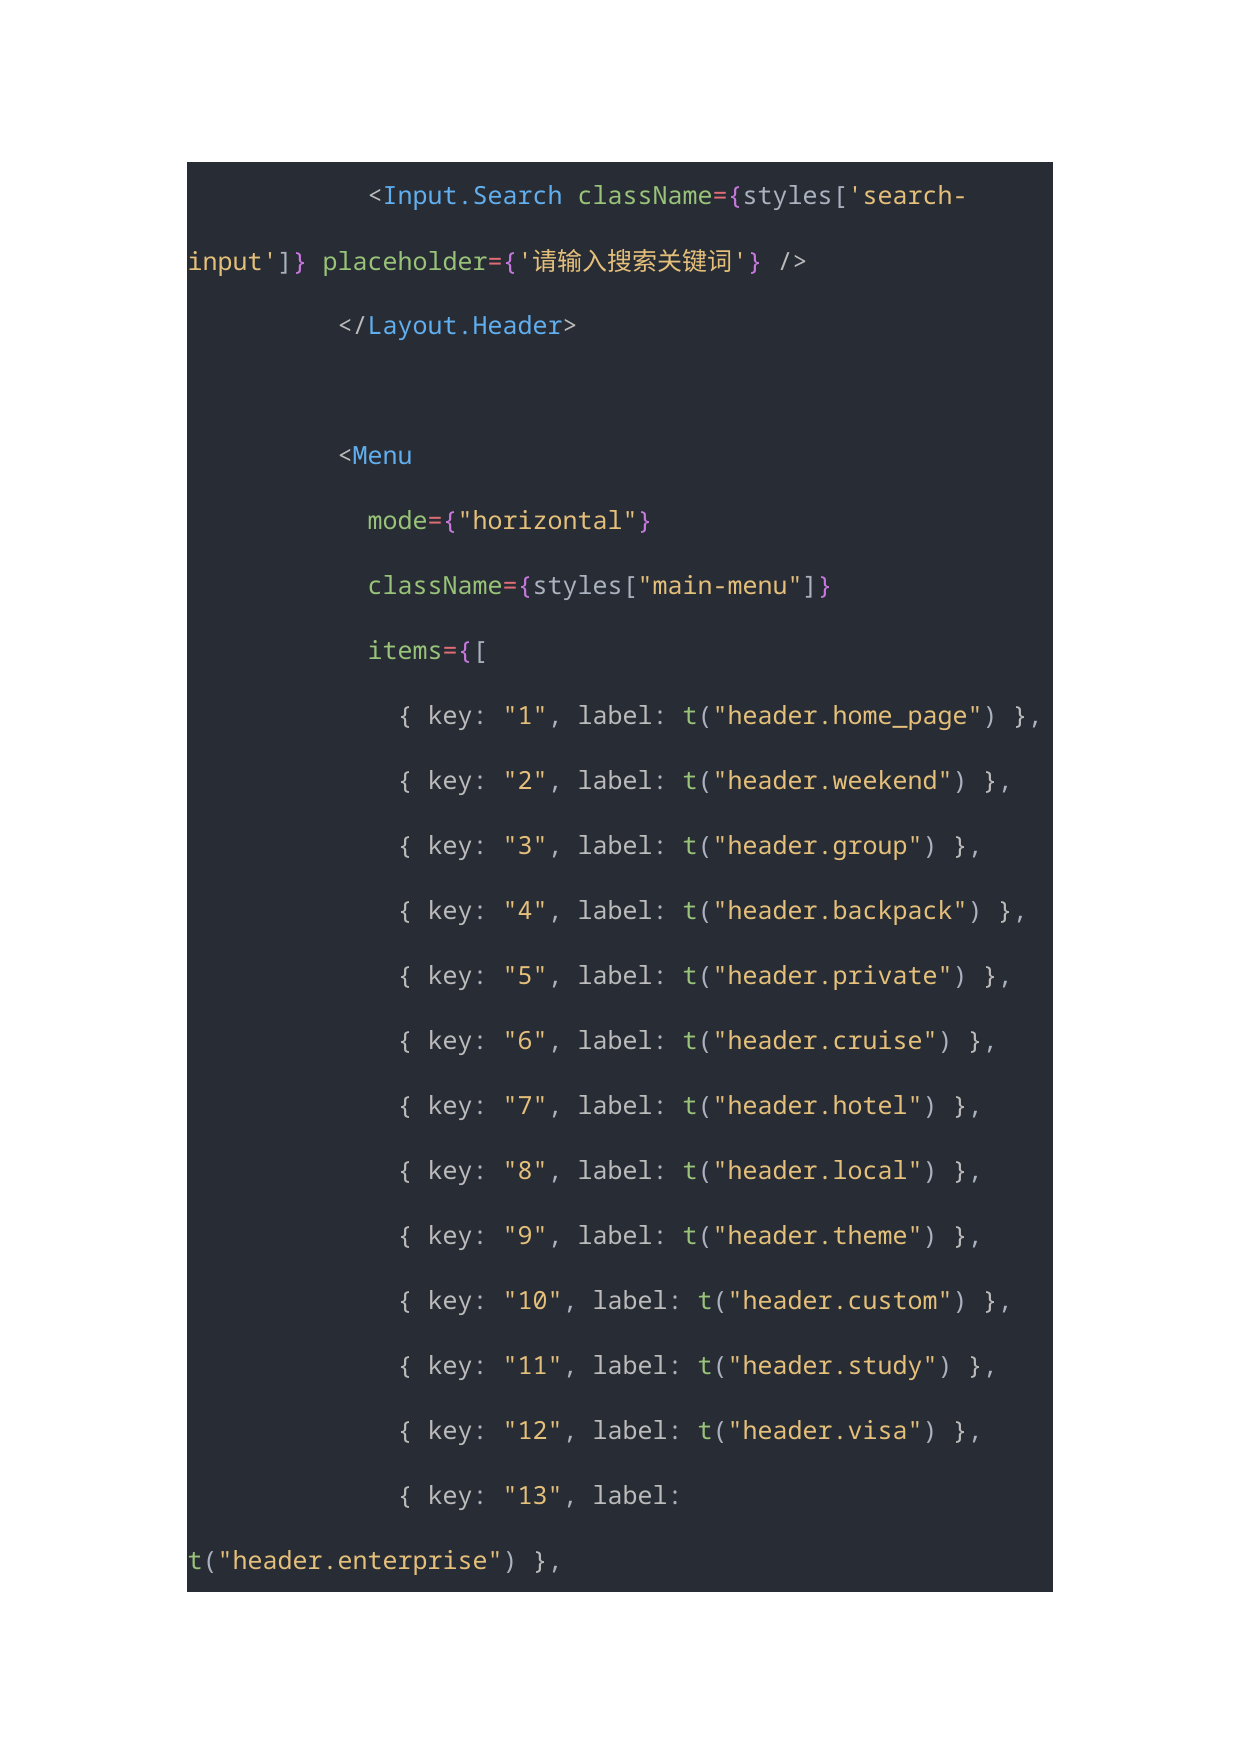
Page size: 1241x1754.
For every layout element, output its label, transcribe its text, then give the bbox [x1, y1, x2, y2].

text { key: "10", label: t("header.custom") }, [187, 1267, 1053, 1332]
text { key: "1", label: t("header.home_page") }, [187, 682, 1053, 747]
text { key: "11", label: t("header.study") }, [187, 1332, 1053, 1397]
text { key: "4", label: t("header.backpack") }, [187, 877, 1053, 942]
text items={[ [187, 617, 1053, 682]
text { key: "5", label: t("header.private") }, [187, 942, 1053, 1007]
text mode={"horizontal"} [187, 487, 1053, 552]
text <Input.Search className={styles['search-input']} placeholder={'请输入搜索关键词'} /> [187, 162, 1053, 292]
text { key: "13", label: t("header.enterprise") }, [187, 1462, 1053, 1592]
text <Menu [187, 422, 1053, 487]
text { key: "3", label: t("header.group") }, [187, 812, 1053, 877]
text { key: "9", label: t("header.theme") }, [187, 1202, 1053, 1267]
text { key: "6", label: t("header.cruise") }, [187, 1007, 1053, 1072]
text { key: "2", label: t("header.weekend") }, [187, 747, 1053, 812]
text className={styles["main-menu"]} [187, 552, 1053, 617]
text { key: "8", label: t("header.local") }, [187, 1137, 1053, 1202]
text { key: "7", label: t("header.hotel") }, [187, 1072, 1053, 1137]
text { key: "12", label: t("header.visa") }, [187, 1397, 1053, 1462]
text </Layout.Header> [187, 292, 1053, 357]
